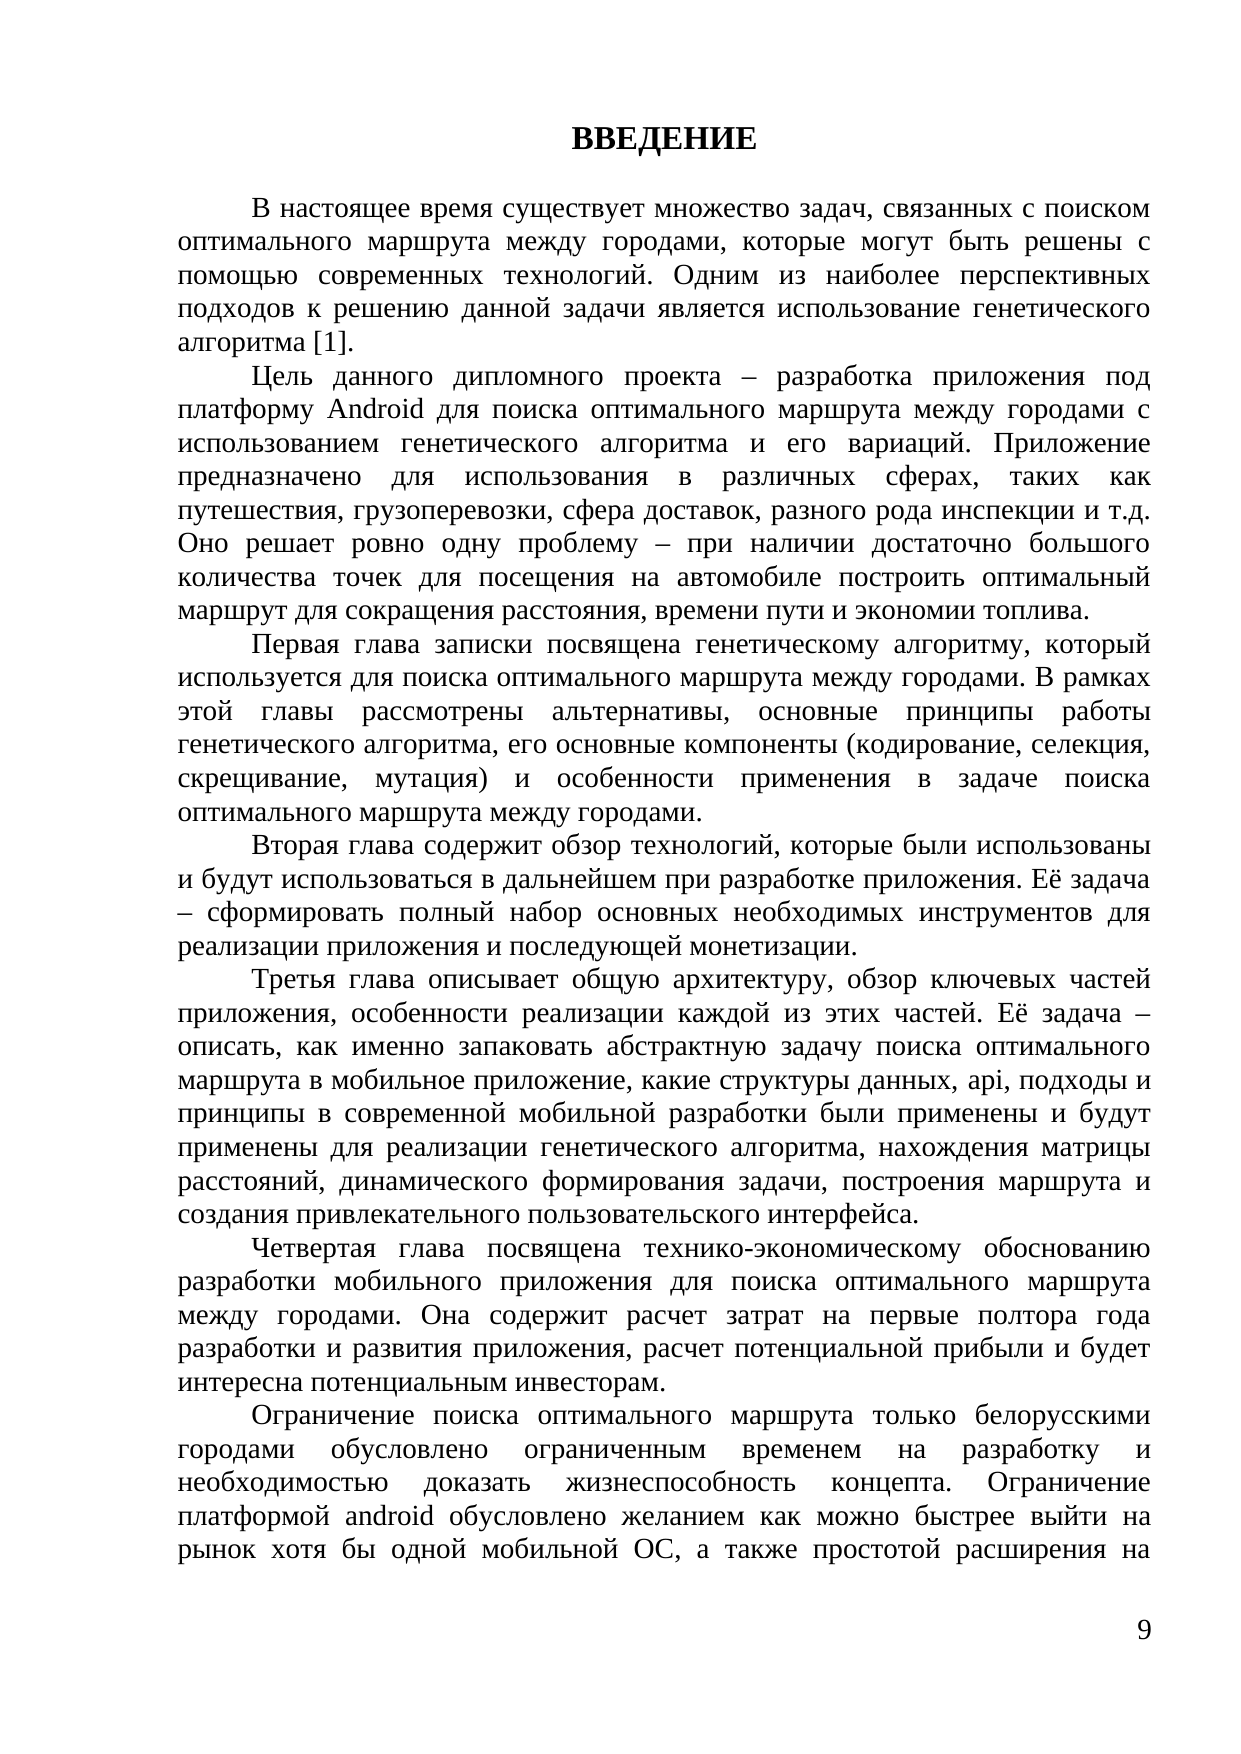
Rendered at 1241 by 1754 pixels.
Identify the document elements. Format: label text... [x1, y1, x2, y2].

text Цель данного дипломного проекта – разработка приложения под платформу Android для поиска оптимального маршрута между городами с использованием генетического алгоритма и его вариаций. Приложение предназначено для использования в различных сферах, таких как путешествия, грузоперевозки, сфера доставок, разного рода инспекции и т.д. Оно решает ровно одну проблему – при наличии достаточно большого количества точек для посещения на автомобиле построить оптимальный маршрут для сокращения расстояния, времени пути и экономии топлива. [177, 358, 1152, 626]
text Первая глава записки посвящена генетическому алгоритму, который используется для поиска оптимального маршрута между городами. В рамках этой главы рассмотрены альтернативы, основные принципы работы генетического алгоритма, его основные компоненты (кодирование, селекция, скрещивание, мутация) и особенности применения в задаче поиска оптимального маршрута между городами. [177, 626, 1152, 827]
subtitle ВВЕДЕНИЕ [177, 118, 1152, 156]
text Вторая глава содержит обзор технологий, которые были использованы и будут использоваться в дальнейшем при разработке приложения. Её задача – сформировать полный набор основных необходимых инструментов для реализации приложения и последующей монетизации. [177, 827, 1152, 961]
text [177, 1397, 1152, 1565]
text В настоящее время существует множество задач, связанных с поиском оптимального маршрута между городами, которые могут быть решены с помощью современных технологий. Одним из наиболее перспективных подходов к решению данной задачи является использование генетического алгоритма [1]. [177, 190, 1152, 358]
text Третья глава описывает общую архитектуру, обзор ключевых частей приложения, особенности реализации каждой из этих частей. Её задача – описать, как именно запаковать абстрактную задачу поиска оптимального маршрута в мобильное приложение, какие структуры данных, api, подходы и принципы в современной мобильной разработки были применены и будут применены для реализации генетического алгоритма, нахождения матрицы расстояний, динамического формирования задачи, построения маршрута и создания привлекательного пользовательского интерфейса. [177, 961, 1152, 1230]
text Четвертая глава посвящена технико-экономическому обоснованию разработки мобильного приложения для поиска оптимального маршрута между городами. Она содержит расчет затрат на первые полтора года разработки и развития приложения, расчет потенциальной прибыли и будет интересна потенциальным инвесторам. [177, 1230, 1152, 1397]
